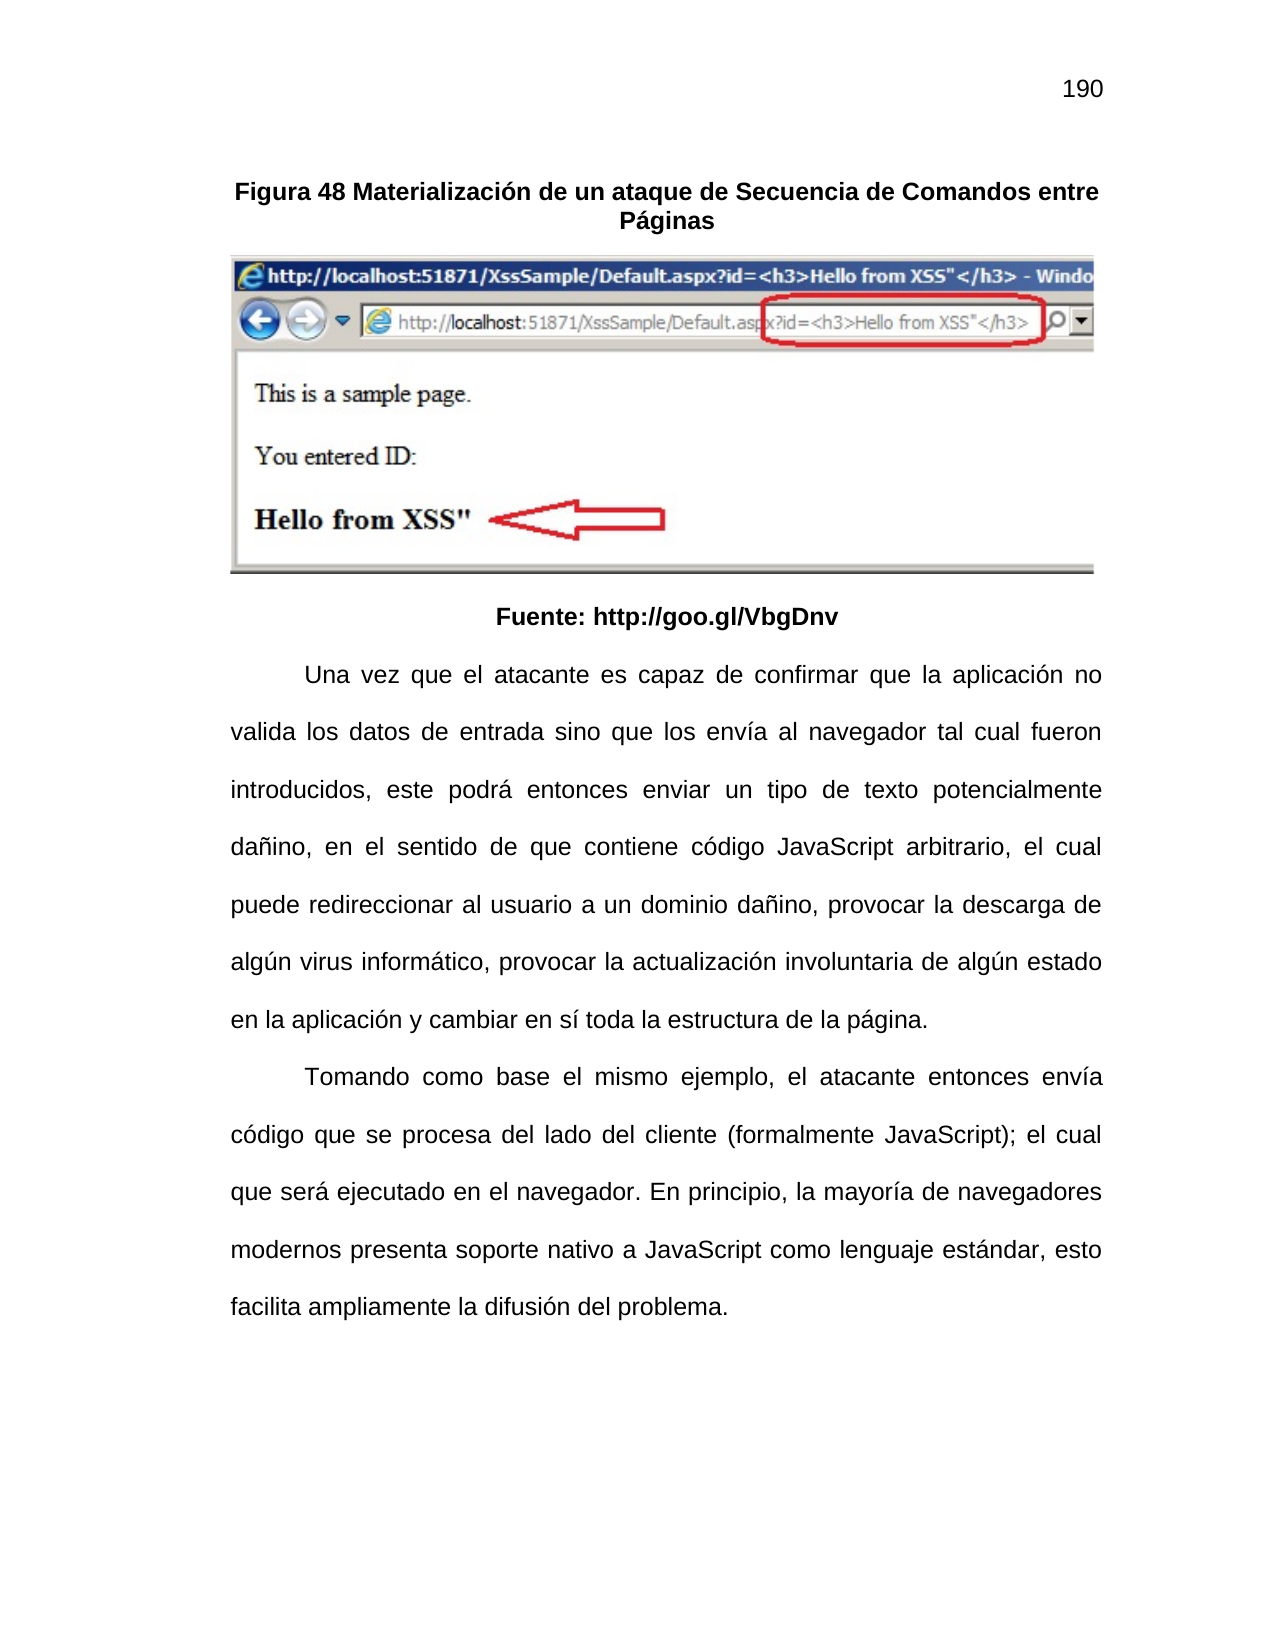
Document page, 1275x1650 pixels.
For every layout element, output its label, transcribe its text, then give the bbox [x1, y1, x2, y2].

text Tomando como base el mismo ejemplo, el atacante entonces envía código que se procesa del lado del cliente (formalmente JavaScript); el cual que será ejecutado en el navegador. En principio, la mayoría de navegadores modernos presenta soporte nativo a JavaScript como lenguaje estándar, esto facilita ampliamente la difusión del problema. [230, 1062, 1104, 1321]
text Figura 48 Materialización de un ataque de Secuencia de Comandos entre Páginas [230, 177, 1104, 235]
subtitle Fuente: http://goo.gl/VbgDnv [230, 574, 1104, 631]
text Una vez que el atacante es capaz de confirmar que la aplicación no valida los datos de entrada sino que los envía al navegador tal cual fueron introducidos, este podrá entonces enviar un tipo de texto potencialmente dañino, en el sentido de que contiene código JavaScript arbitrario, el cual puede redireccionar al usuario a un dominio dañino, provocar la descarga de algún virus informático, provocar la actualización involuntaria de algún estado en la aplicación y cambiar en sí toda la estructura de la página. [230, 660, 1104, 1033]
picture [230, 255, 1104, 574]
